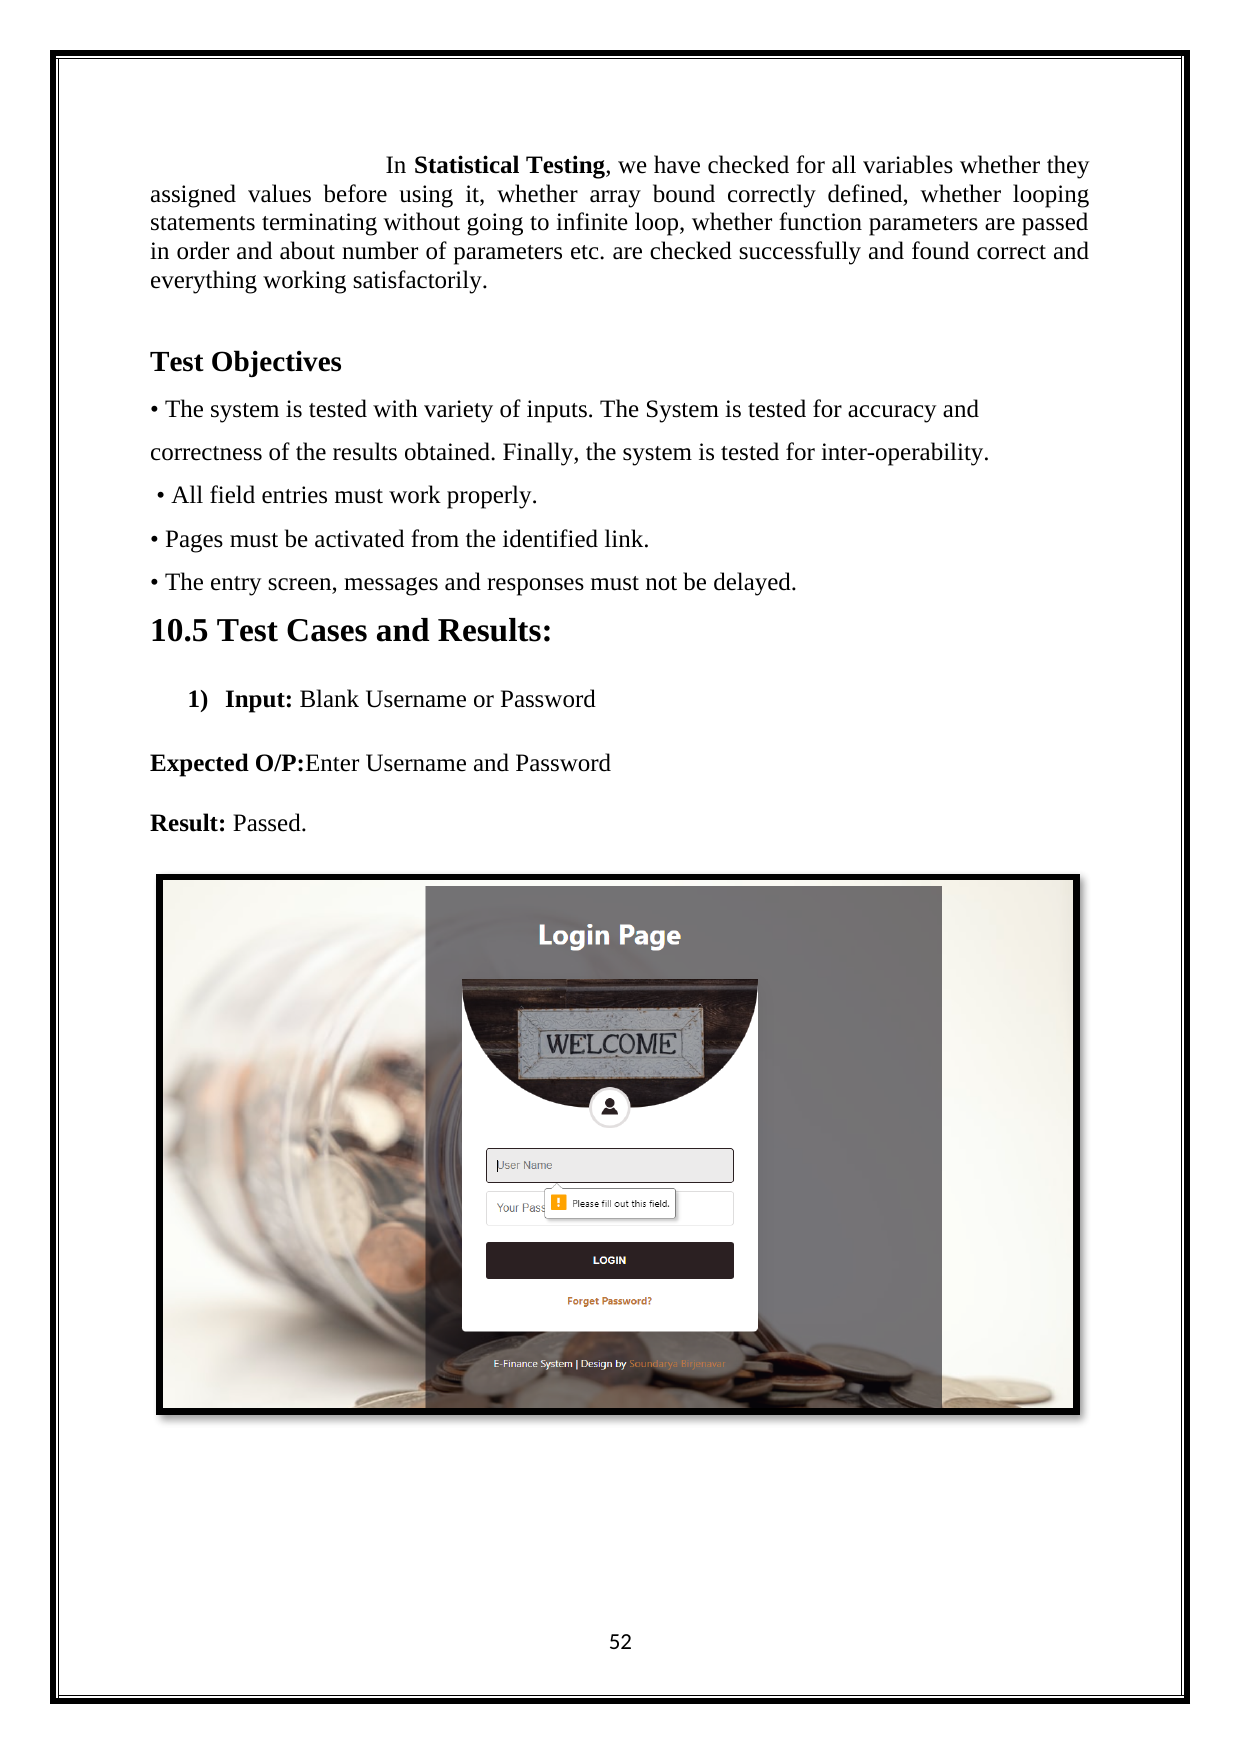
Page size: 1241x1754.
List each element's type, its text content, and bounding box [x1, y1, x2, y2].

text Expected O/P:Enter Username and Password [150, 748, 1090, 777]
text 10.5 Test Cases and Results: [150, 610, 1090, 648]
text • The entry screen, messages and responses must not be delayed. [150, 567, 1090, 596]
text correctness of the results obtained. Finally, the system is tested for inter-operability. [150, 437, 1090, 466]
text Result: Passed. [150, 808, 1090, 837]
list Input: Blank Username or Password [187, 684, 1090, 713]
text • The system is tested with variety of inputs. The System is tested for accuracy and [150, 394, 1090, 423]
text In Statistical Testing, we have checked for all variables whether they assigned values before using it, whether array bound correctly defined, whether looping statements terminating without going to infinite loop, whether function parameters are passed in order and about number of parameters etc. are checked successfully and found correct and everything working satisfactorily. [150, 150, 1090, 294]
text Test Objectives [150, 344, 1090, 378]
text • All field entries must work properly. [150, 481, 1090, 509]
picture [163, 880, 1073, 1408]
text • Pages must be activated from the identified link. [150, 524, 1090, 552]
